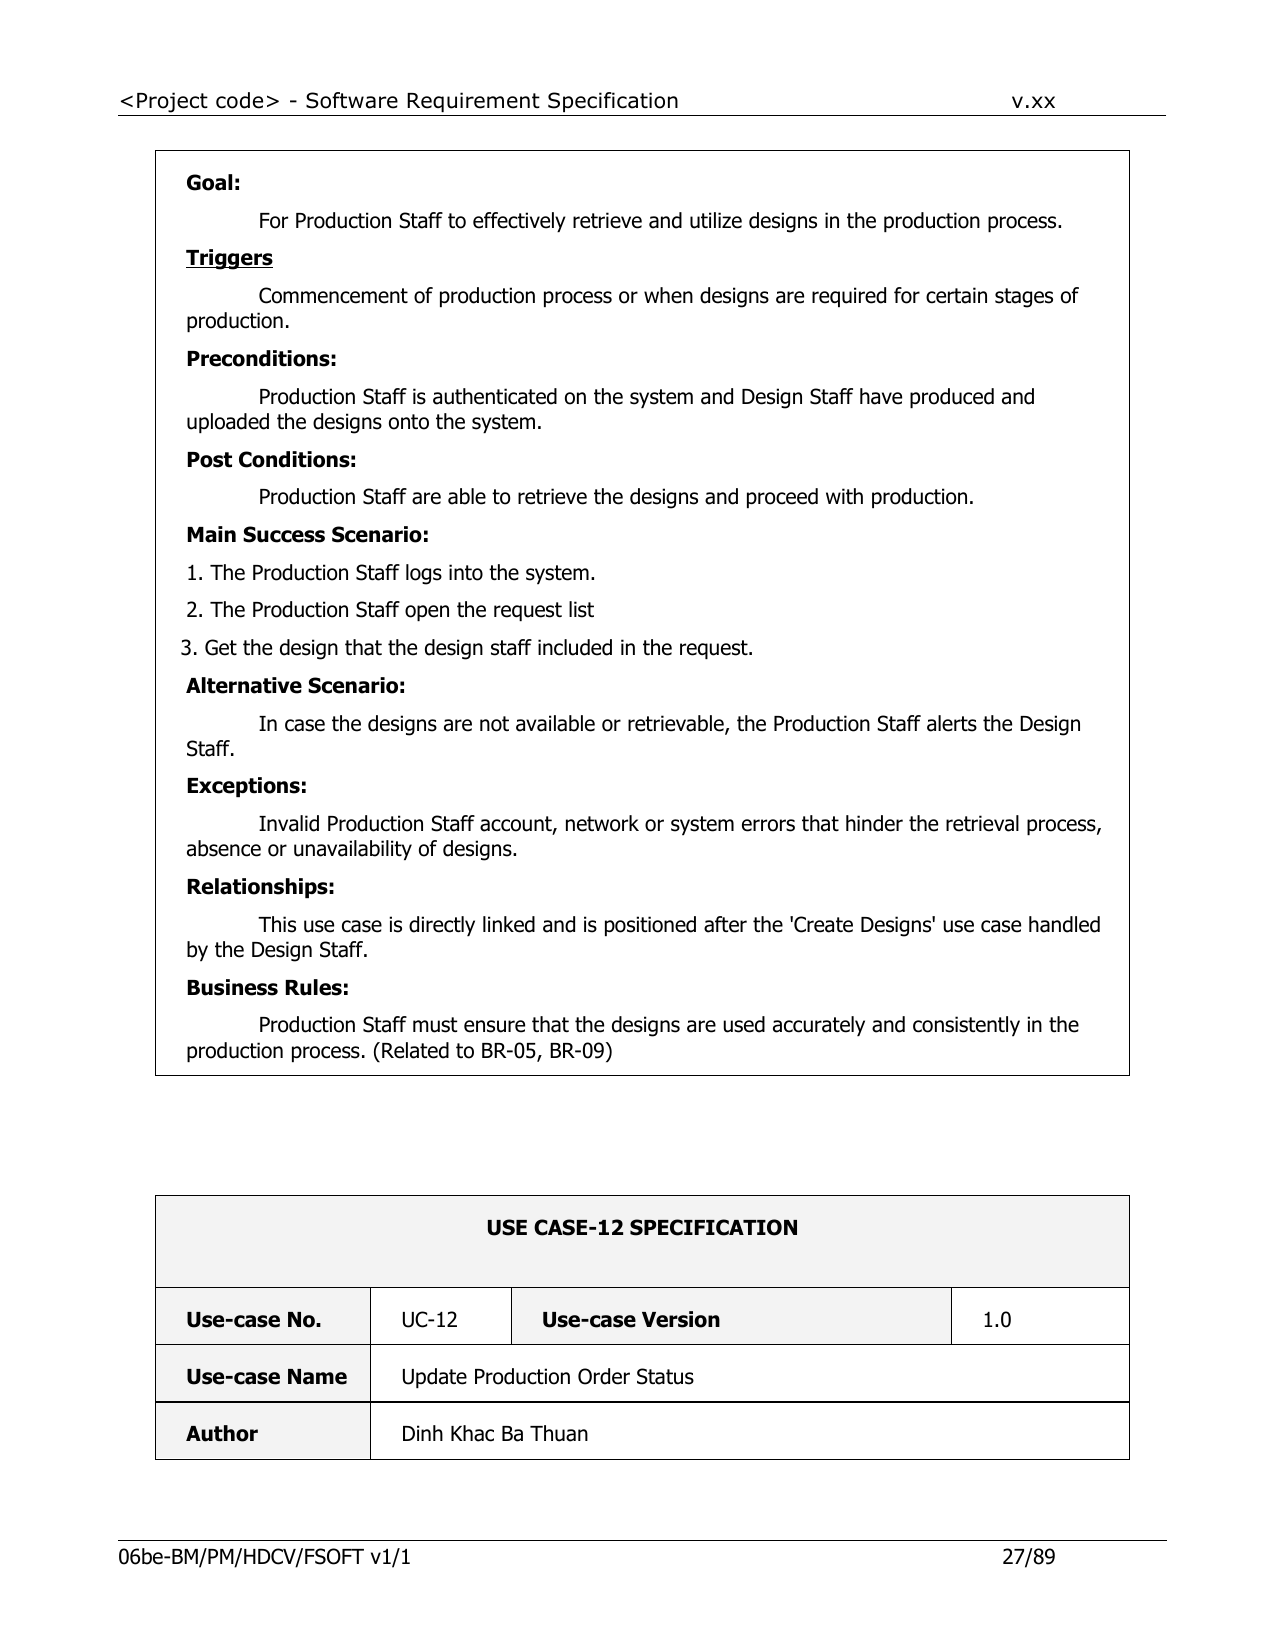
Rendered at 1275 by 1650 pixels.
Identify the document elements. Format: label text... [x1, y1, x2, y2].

table_cell UC-12 [371, 1288, 511, 1344]
table_cell Update Production Order Status [371, 1345, 1129, 1401]
table_cell 1.0 [952, 1288, 1129, 1344]
table_cell Use-case Version [512, 1288, 951, 1344]
table_cell Author [156, 1403, 370, 1458]
table_cell Use-case No. [156, 1288, 370, 1344]
table_header USE CASE-12 SPECIFICATION [156, 1196, 1129, 1287]
table_cell Dinh Khac Ba Thuan [371, 1403, 1129, 1458]
table_cell Use-case Name [156, 1345, 370, 1401]
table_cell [156, 151, 1129, 1075]
